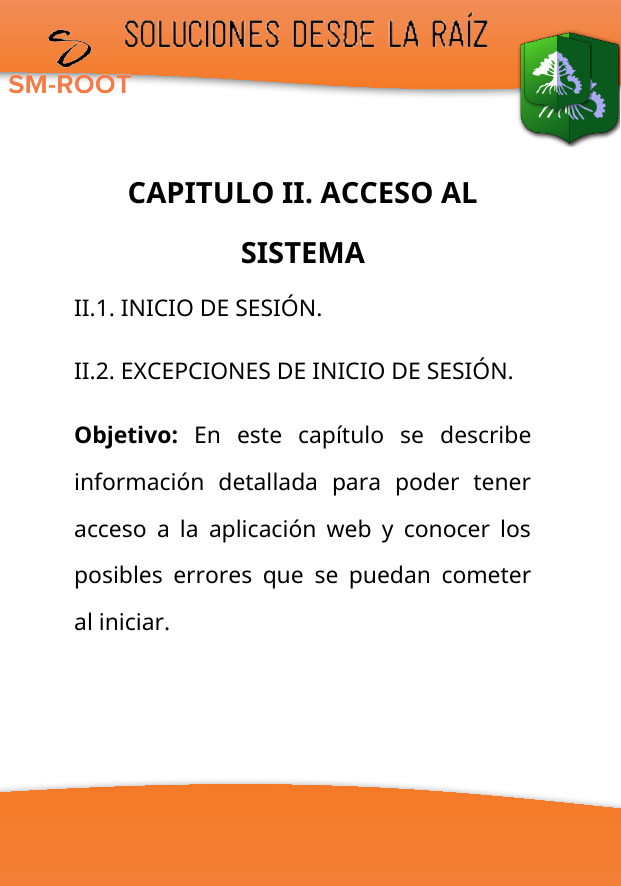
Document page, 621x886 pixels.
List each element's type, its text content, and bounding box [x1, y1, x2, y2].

text II.1. INICIO DE SESIÓN. [74, 292, 531, 323]
picture [516, 28, 621, 147]
picture [7, 28, 132, 100]
subtitle Capitulo II. Acceso al sistema [74, 173, 531, 272]
text Objetivo: En este capítulo se describe información detallada para poder tener acceso a la aplicación web y conocer los posibles errores que se puedan cometer al iniciar. [74, 419, 531, 637]
text II.2. EXCEPCIONES DE INICIO DE SESIÓN. [74, 355, 531, 386]
